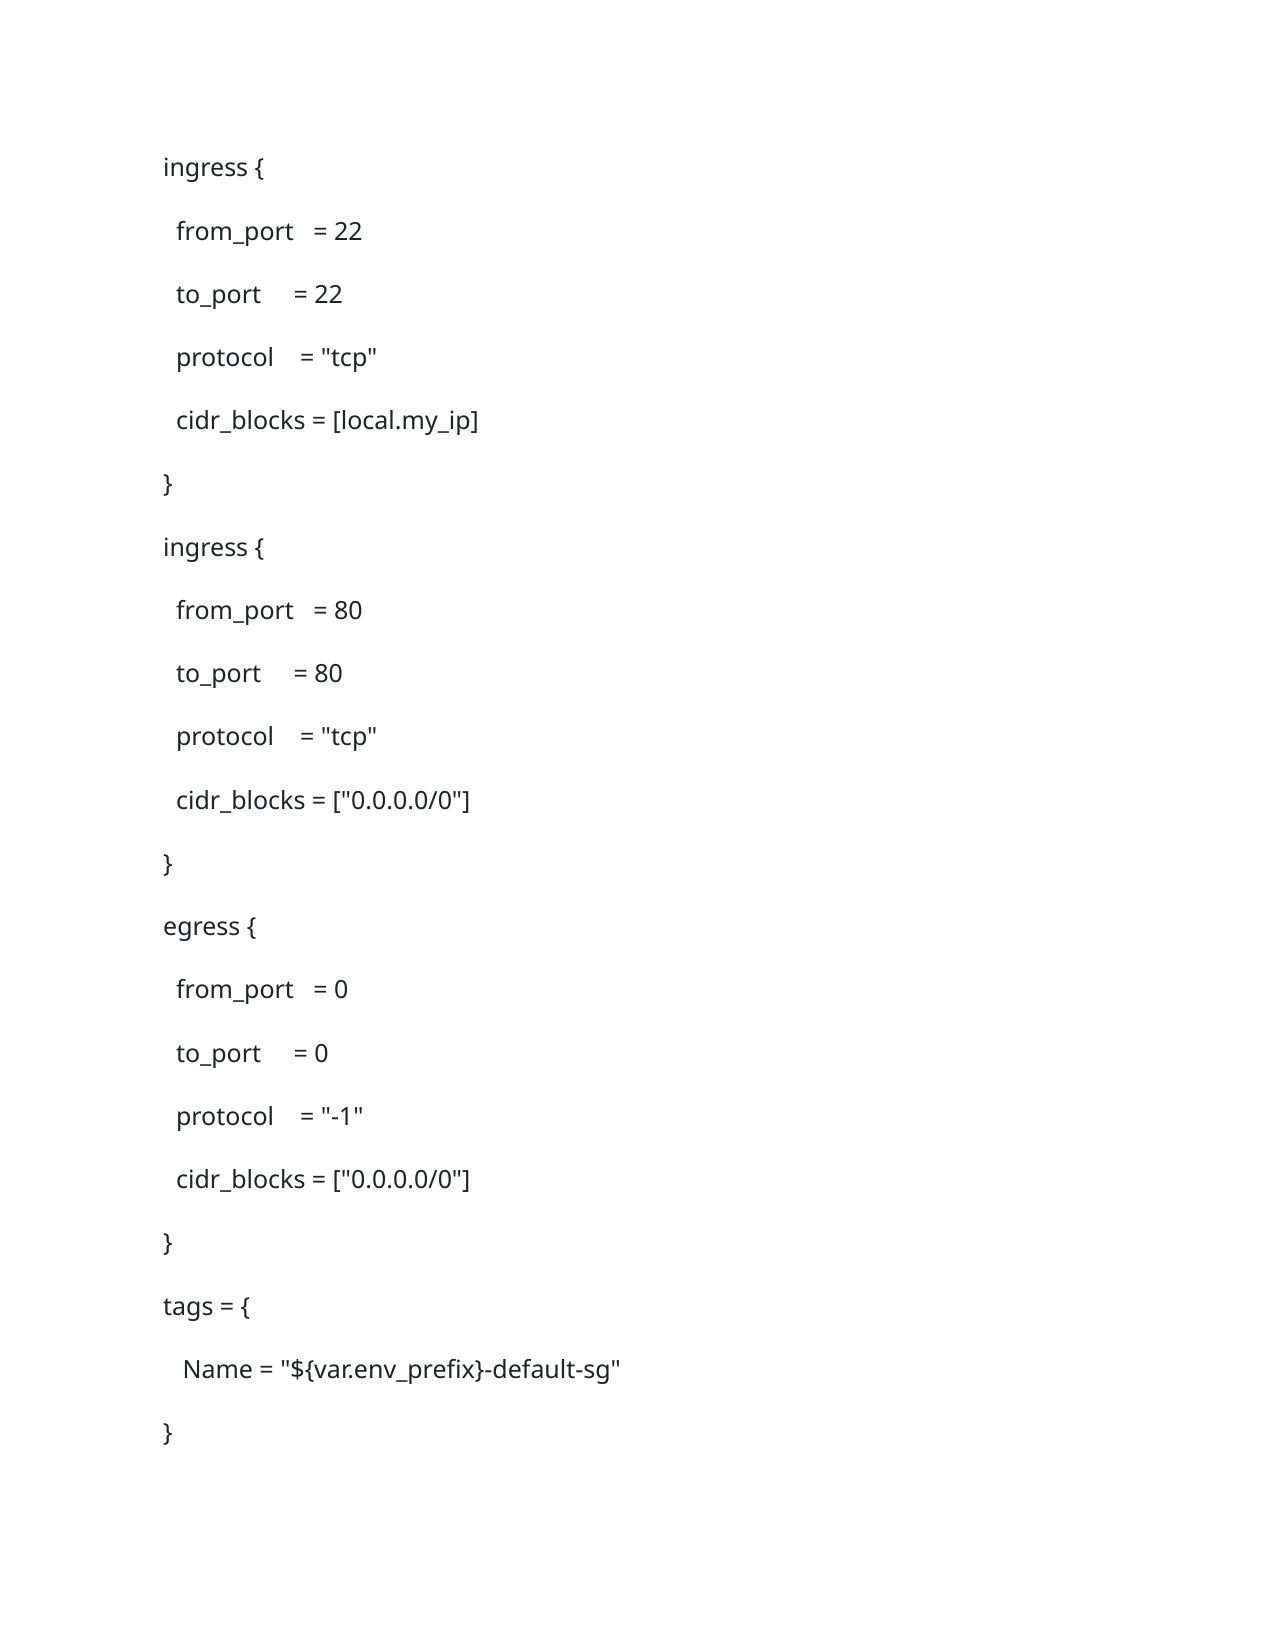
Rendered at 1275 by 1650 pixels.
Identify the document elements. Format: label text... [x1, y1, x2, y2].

text ingress { [150, 529, 1125, 563]
text tags = { [150, 1288, 1125, 1322]
text to_port = 0 [150, 1035, 1125, 1069]
text cidr_blocks = ["0.0.0.0/0"] [150, 782, 1125, 816]
text cidr_blocks = ["0.0.0.0/0"] [150, 1162, 1125, 1196]
text protocol = "-1" [150, 1098, 1125, 1132]
text cidr_blocks = [local.my_ip] [150, 403, 1125, 437]
text from_port = 22 [150, 213, 1125, 247]
text to_port = 80 [150, 656, 1125, 690]
text } [150, 846, 1125, 879]
text protocol = "tcp" [150, 340, 1125, 374]
text } [150, 1225, 1125, 1259]
text to_port = 22 [150, 276, 1125, 311]
text egress { [150, 909, 1125, 943]
text from_port = 0 [150, 972, 1125, 1006]
text } [150, 466, 1125, 500]
text from_port = 80 [150, 593, 1125, 627]
text Name = "${var.env_prefix}-default-sg" [150, 1351, 1125, 1385]
text protocol = "tcp" [150, 719, 1125, 753]
text ingress { [150, 150, 1125, 184]
text } [150, 1414, 1125, 1449]
